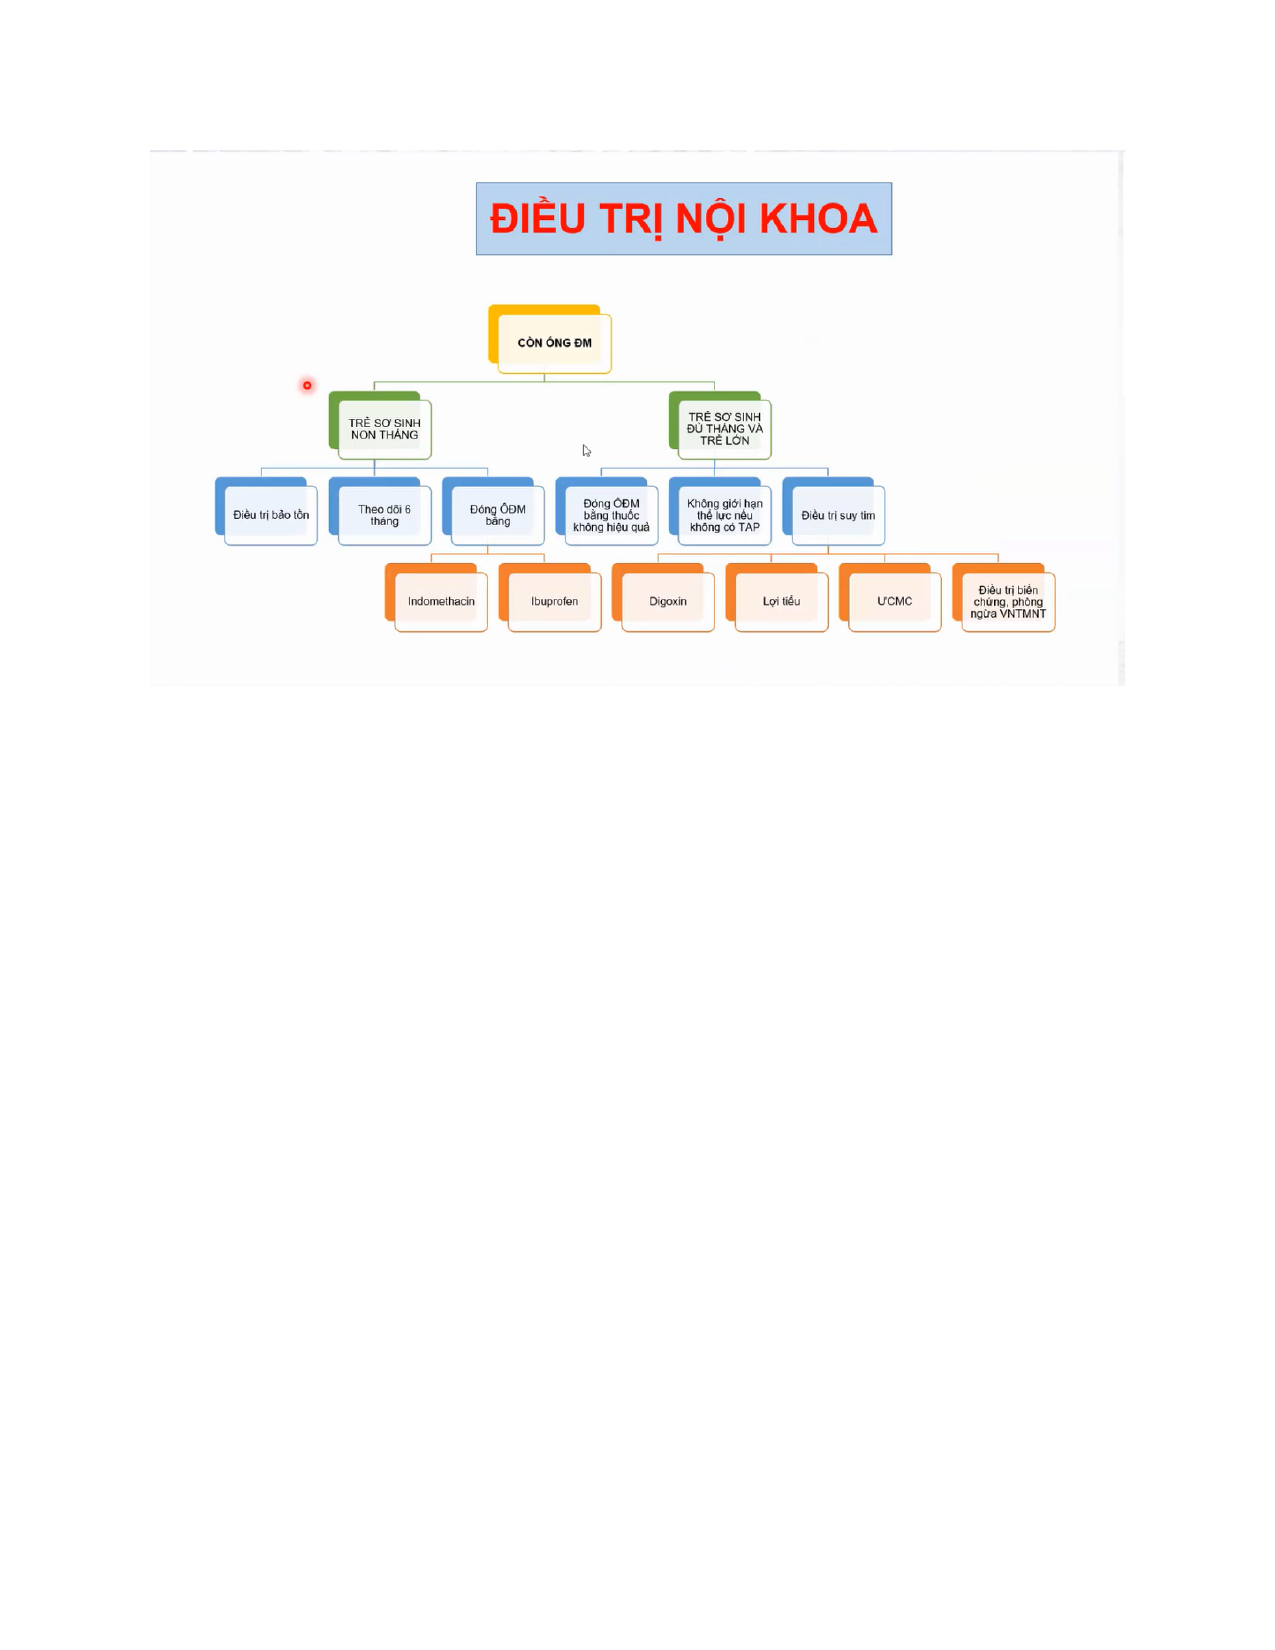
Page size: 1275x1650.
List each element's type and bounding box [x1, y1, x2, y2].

picture [150, 150, 1125, 686]
